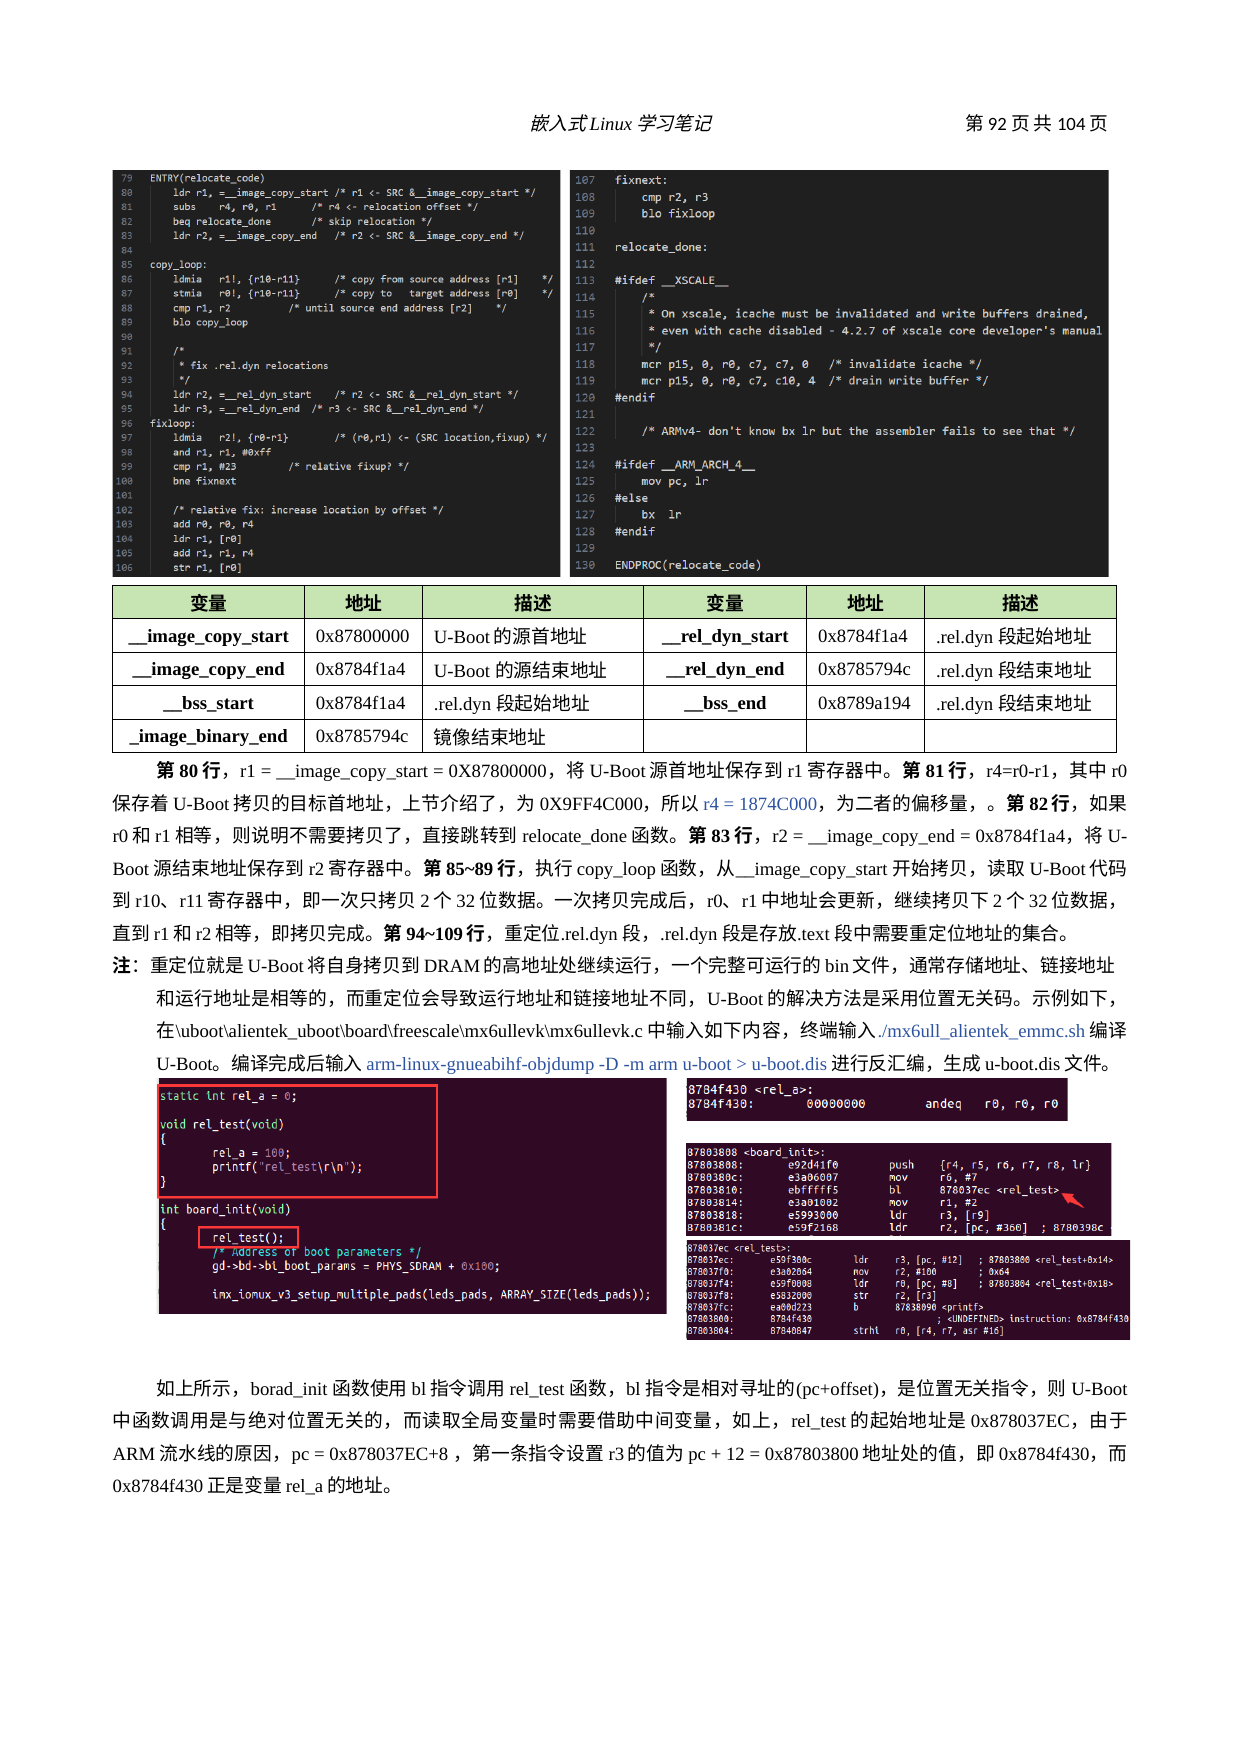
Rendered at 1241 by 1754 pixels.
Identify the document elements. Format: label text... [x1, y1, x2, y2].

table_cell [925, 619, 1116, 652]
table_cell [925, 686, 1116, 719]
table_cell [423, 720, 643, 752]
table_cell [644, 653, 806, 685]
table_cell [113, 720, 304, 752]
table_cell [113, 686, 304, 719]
text 和运行地址是相等的，而重定位会导致运行地址和链接地址不同，U-Boot的解决方法是采用位置无关码。示例如下，在\uboot\alientek_uboot\board\freescale\mx6ullevk\mx6ullevk.c中输入如下内容，终端输入./mx6ull_alientek_emmc.sh编译U-Boot。编译完成后输入arm-linux-gnueabihf-objdump -D -m arm u-boot > u-boot.dis进行反汇编，生成u-boot.dis文件。 [156, 981, 1128, 1078]
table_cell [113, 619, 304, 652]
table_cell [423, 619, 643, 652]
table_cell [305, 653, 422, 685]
text 如上所示，borad_init 函数使用bl指令调用 rel_test 函数，bl 指令是相对寻址的(pc+offset)，是位置无关指令，则U-Boot中函数调用是与绝对位置无关的，而读取全局变量时需要借助中间变量，如上，rel_test的起始地址是0x878037EC，由于ARM流水线的原因，pc = 0x878037EC+8 ，第一条指令设置r3的值为pc + 12 = 0x87803800地址处的值，即0x8784f430，而0x8784f430正是变量rel_a的地址。 [112, 1371, 1128, 1501]
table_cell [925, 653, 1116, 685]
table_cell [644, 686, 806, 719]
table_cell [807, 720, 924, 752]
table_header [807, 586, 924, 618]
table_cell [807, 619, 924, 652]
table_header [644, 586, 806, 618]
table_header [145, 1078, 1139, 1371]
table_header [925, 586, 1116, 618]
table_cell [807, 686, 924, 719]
text 注：重定位就是U-Boot将自身拷贝到DRAM的高地址处继续运行，一个完整可运行的bin文件，通常存储地址、链接地址 [112, 948, 1128, 981]
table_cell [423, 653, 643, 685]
picture [112, 170, 561, 577]
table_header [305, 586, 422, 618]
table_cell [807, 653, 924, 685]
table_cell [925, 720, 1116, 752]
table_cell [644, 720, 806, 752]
picture [686, 1078, 1068, 1121]
text 第80行，r1 = __image_copy_start = 0X87800000，将U-Boot源首地址保存到r1寄存器中。第81行，r4=r0-r1，其中r0保存着U-Boot拷贝的目标首地址，上节介绍了，为0X9FF4C000，所以r4 = 1874C000，为二者的偏移量，。第82行，如果r0和r1相等，则说明不需要拷贝了，直接跳转到relocate_done函数。第83行，r2 = __image_copy_end = 0x8784f1a4，将U-Boot源结束地址保存到r2寄存器中。第85~89行，执行copy_loop函数，从__image_copy_start 开始拷贝，读取U-Boot代码到r10、r11寄存器中，即一次只拷贝2个32位数据。一次拷贝完成后，r0、r1中地址会更新，继续拷贝下2个32位数据，直到r1和r2相等，即拷贝完成。第94~109行，重定位.rel.dyn 段，.rel.dyn 段是存放.text 段中需要重定位地址的集合。 [112, 753, 1128, 948]
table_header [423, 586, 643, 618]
picture [686, 1143, 1112, 1236]
picture [686, 1240, 1131, 1340]
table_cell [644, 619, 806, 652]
picture [569, 170, 1109, 577]
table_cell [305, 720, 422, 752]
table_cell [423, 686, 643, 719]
picture [156, 1078, 667, 1314]
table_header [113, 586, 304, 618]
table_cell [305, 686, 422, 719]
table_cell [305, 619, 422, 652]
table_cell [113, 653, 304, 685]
